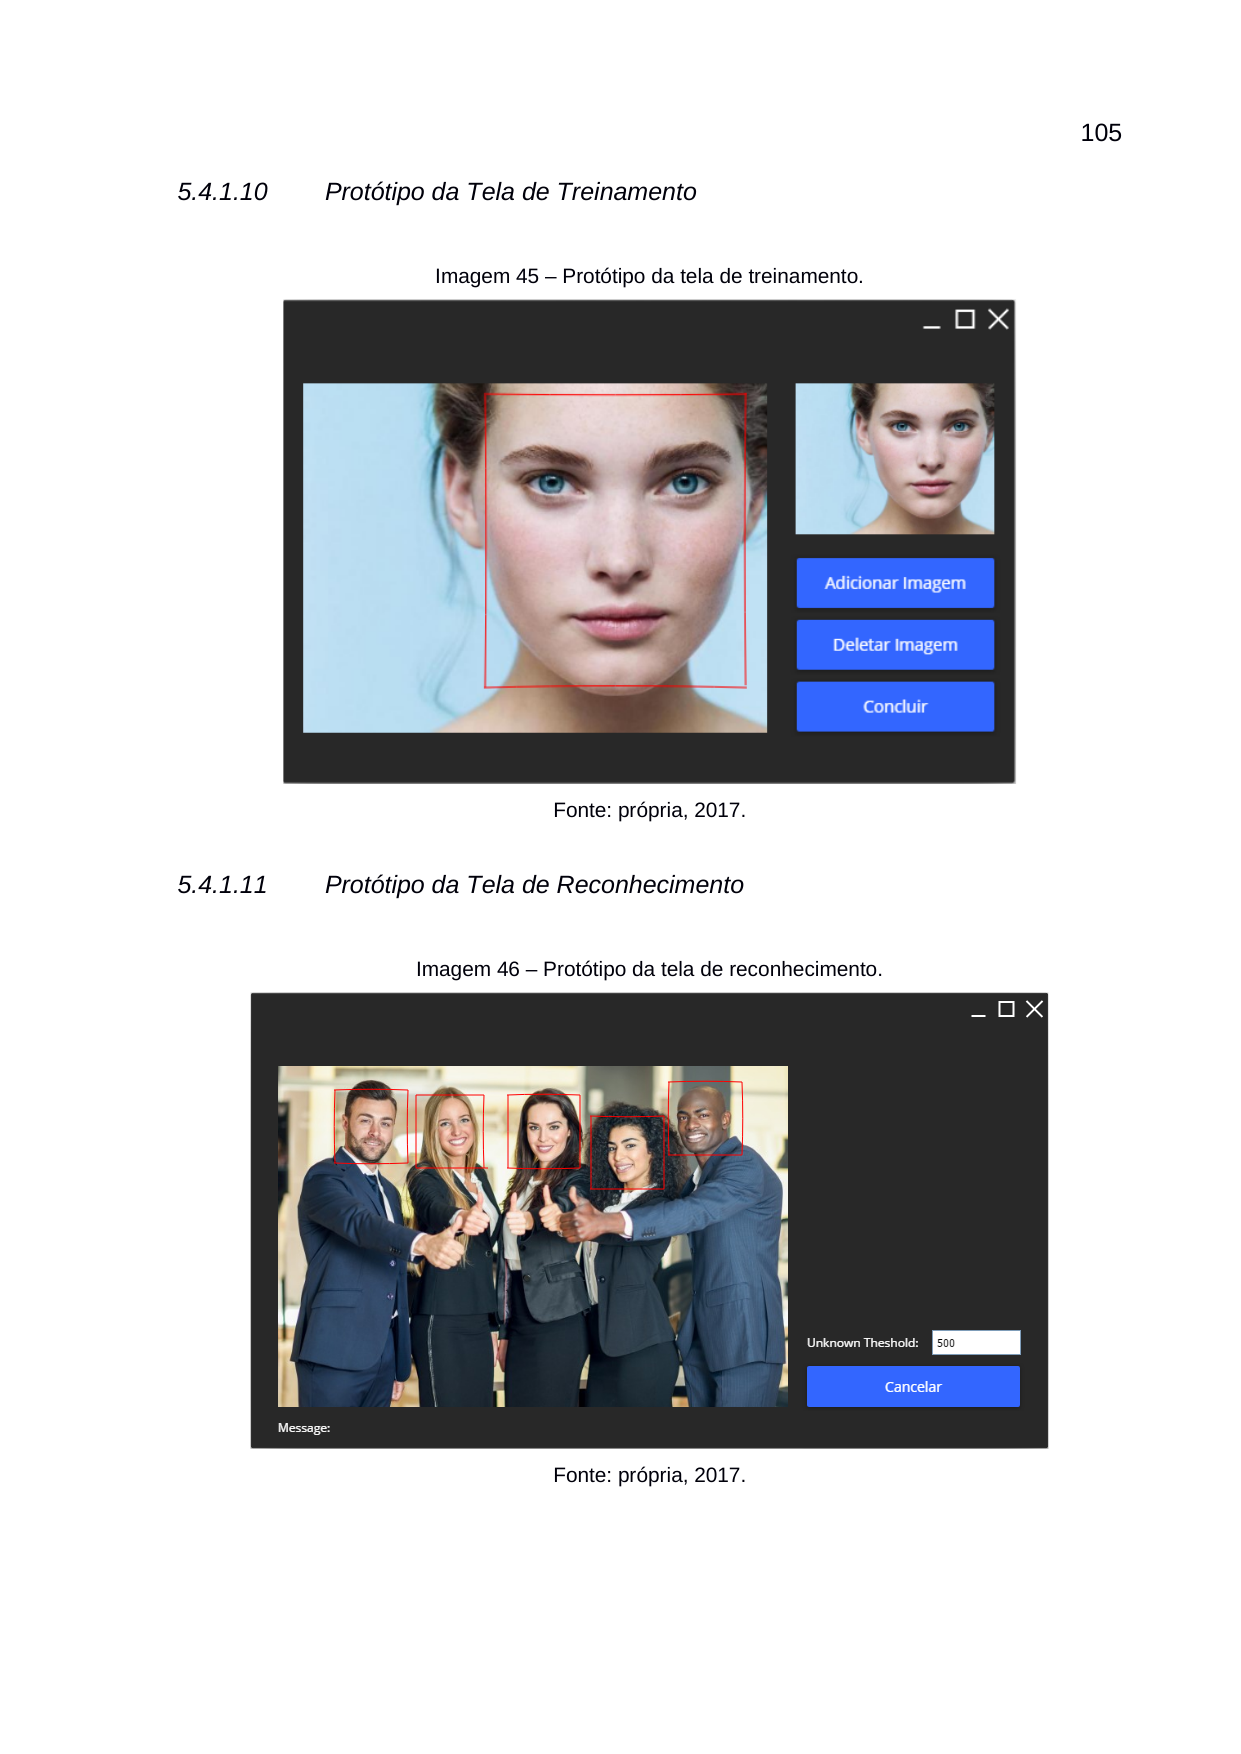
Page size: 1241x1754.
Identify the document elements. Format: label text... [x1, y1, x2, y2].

text Imagem 45 – Protótipo da tela de treinamento. [177, 263, 1122, 287]
picture [283, 299, 1017, 784]
subtitle Protótipo da Tela de Treinamento [177, 177, 1122, 206]
text Fonte: própria, 2017. [177, 1463, 1122, 1487]
subtitle Protótipo da Tela de Reconhecimento [177, 870, 1122, 899]
picture [250, 992, 1049, 1449]
text Fonte: própria, 2017. [177, 798, 1122, 822]
text Imagem 46 – Protótipo da tela de reconhecimento. [177, 956, 1122, 980]
